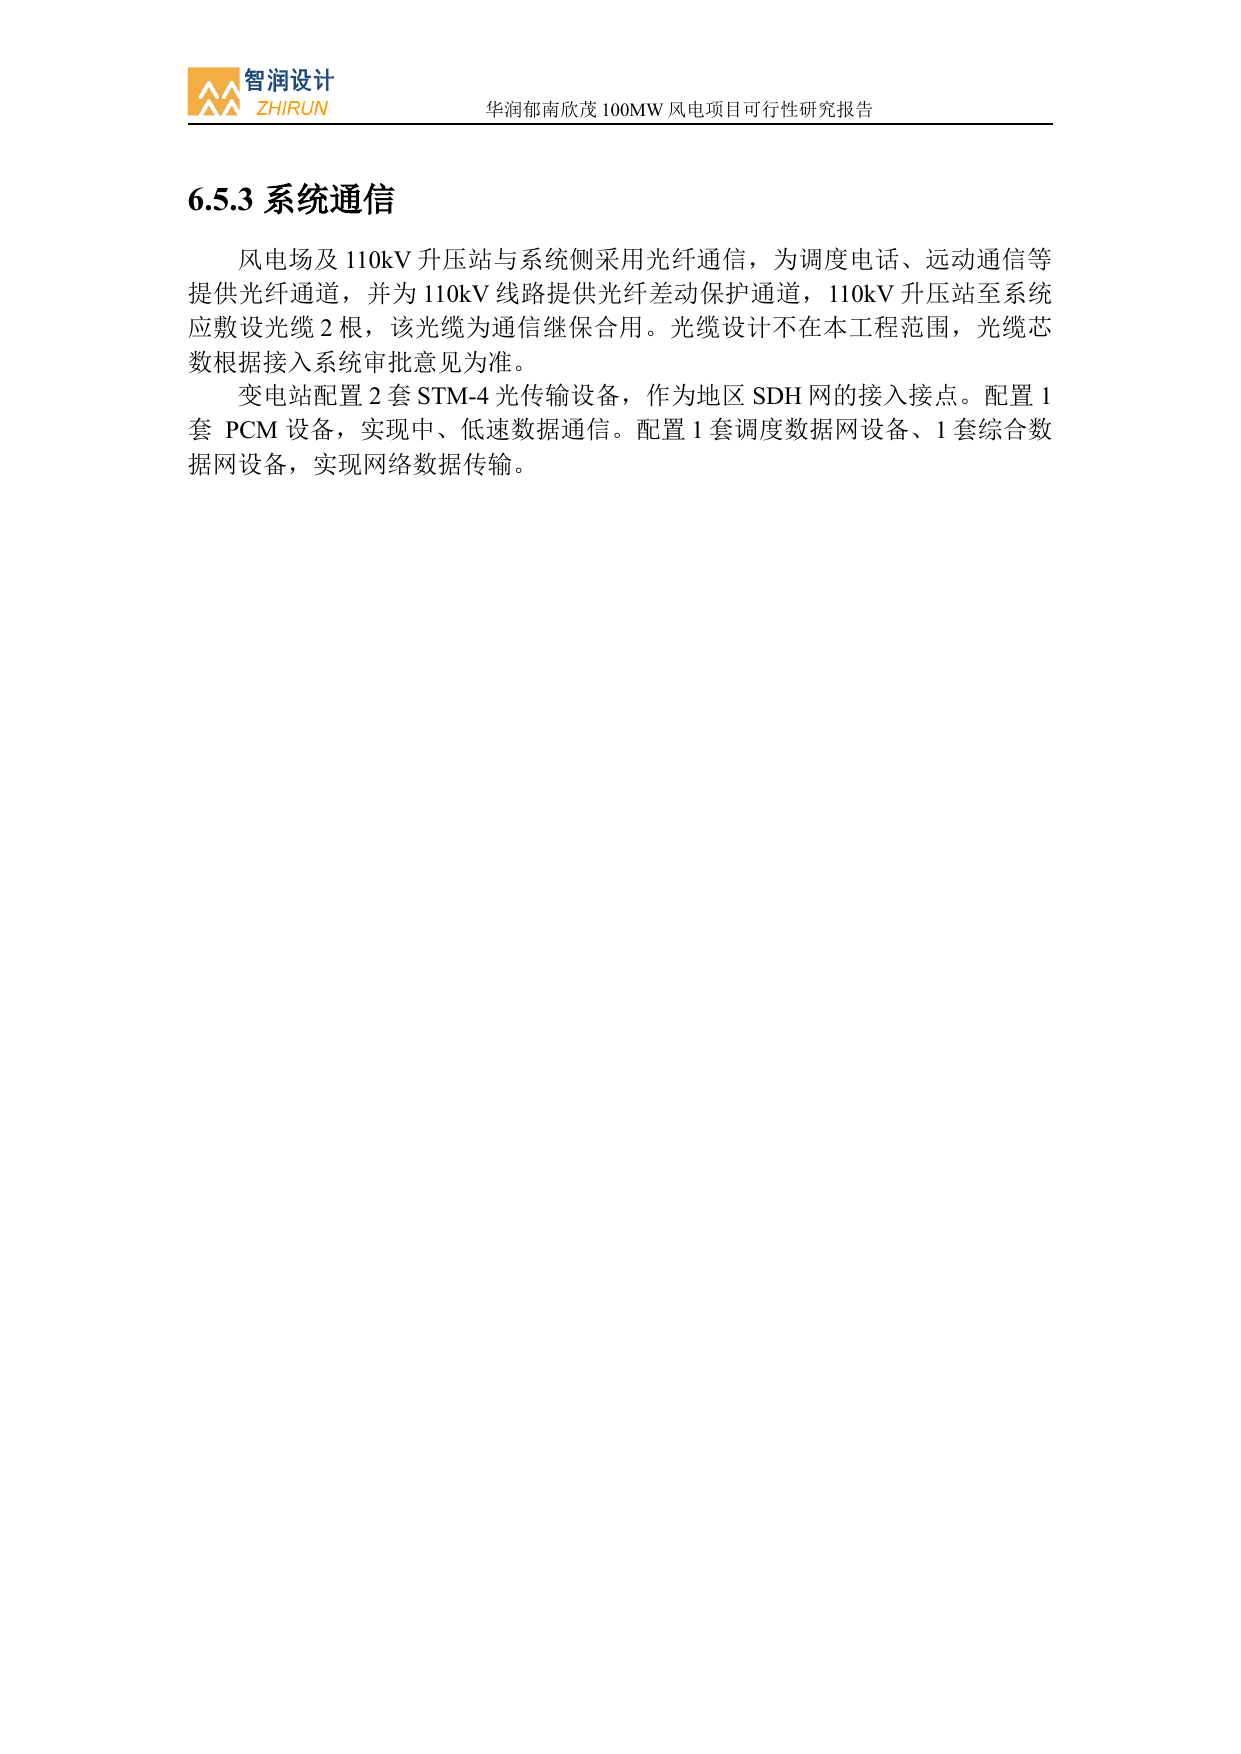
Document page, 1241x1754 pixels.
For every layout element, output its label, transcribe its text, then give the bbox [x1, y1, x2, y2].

text 变电站配置2套STM-4光传输设备，作为地区SDH网的接入接点。配置1套 PCM 设备，实现中、低速数据通信。配置1套调度数据网设备、1套综合数据网设备，实现网络数据传输。 [187, 378, 1053, 479]
text 风电场及110kV升压站与系统侧采用光纤通信，为调度电话、远动通信等提供光纤通道，并为110kV线路提供光纤差动保护通道，110kV升压站至系统应敷设光缆2根，该光缆为通信继保合用。光缆设计不在本工程范围，光缆芯数根据接入系统审批意见为准。 [187, 242, 1053, 378]
picture [187, 65, 335, 117]
text 6.5.3 系统通信 [187, 164, 1053, 232]
